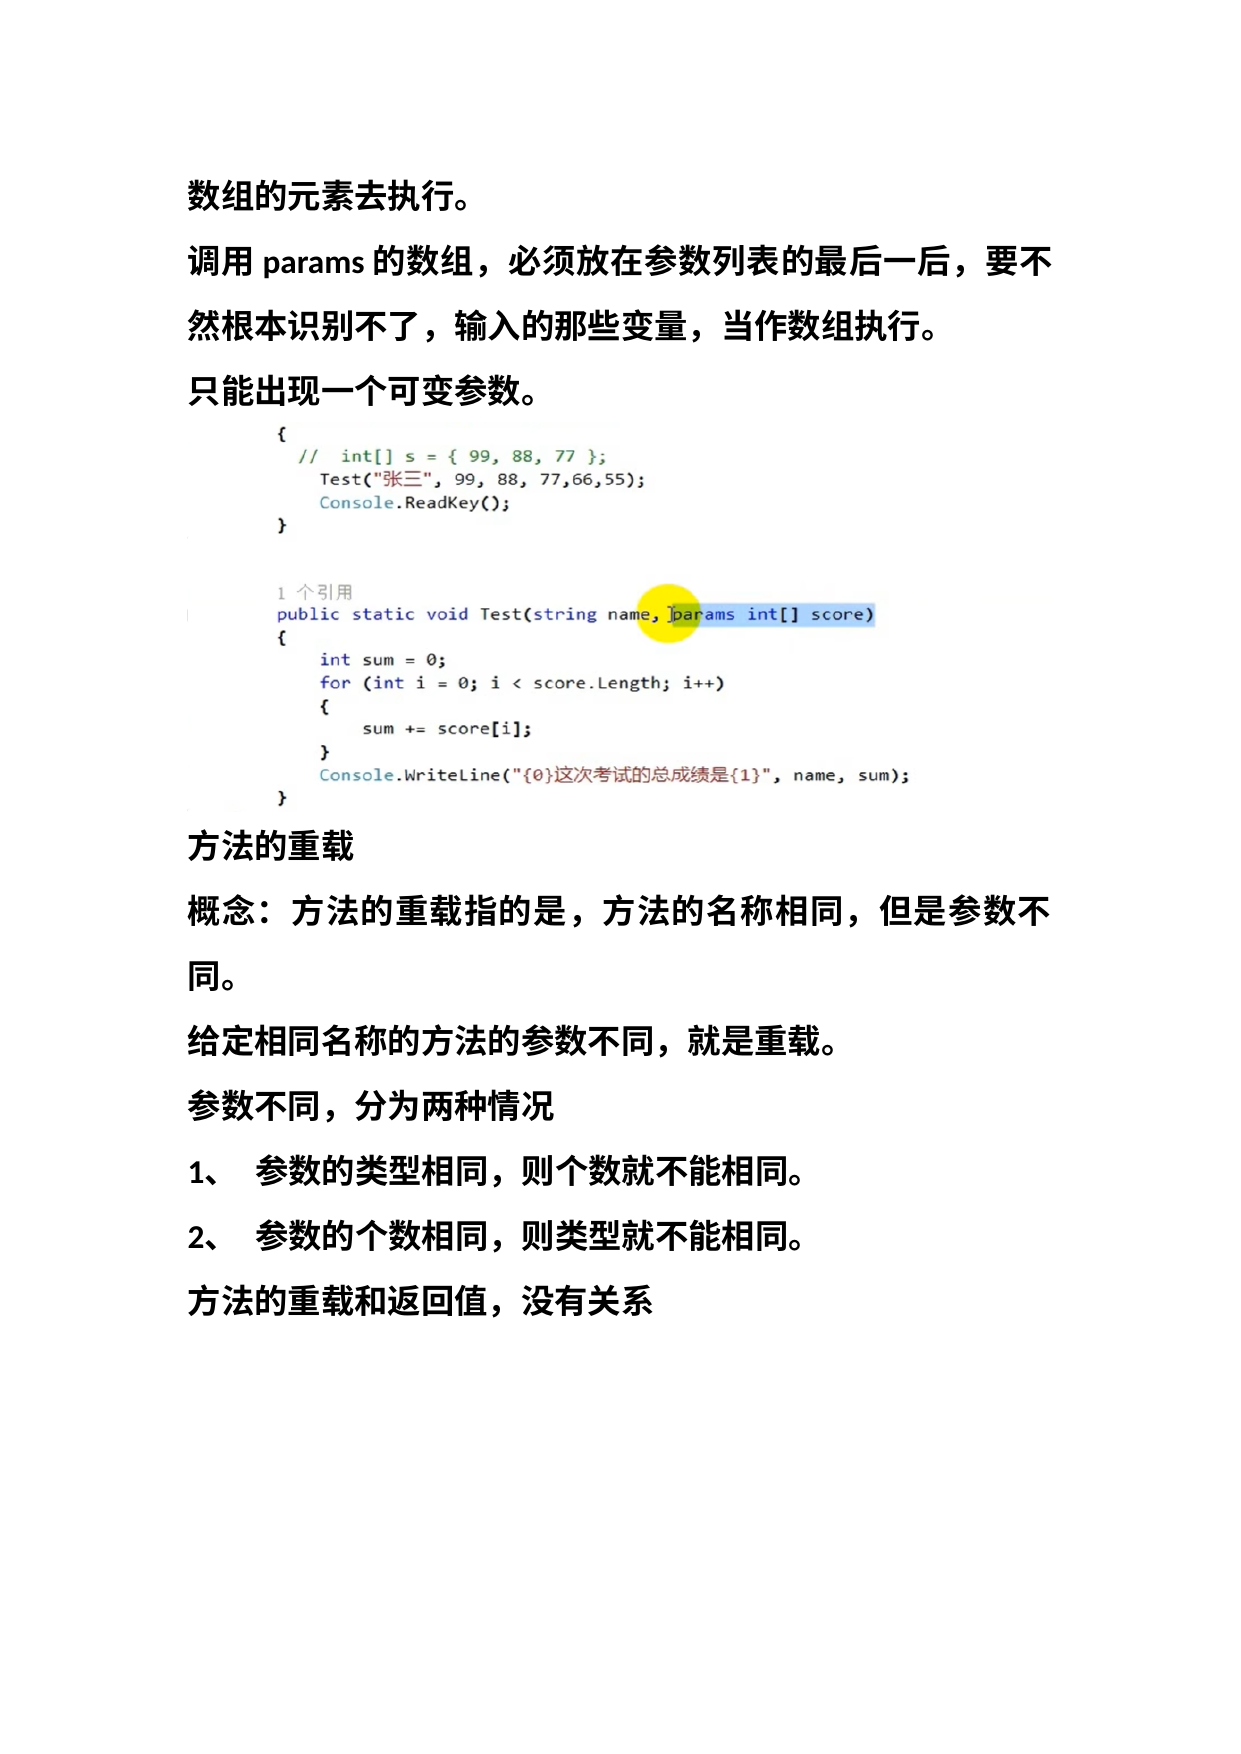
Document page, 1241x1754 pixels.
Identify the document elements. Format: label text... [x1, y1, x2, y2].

text 给定相同名称的方法的参数不同，就是重载。 [187, 1007, 1053, 1072]
text 调用params的数组，必须放在参数列表的最后一后，要不然根本识别不了，输入的那些变量，当作数组执行。 [187, 227, 1053, 357]
text 概念：方法的重载指的是，方法的名称相同，但是参数不同。 [187, 877, 1053, 1007]
text 只能出现一个可变参数。 [187, 357, 1053, 422]
list 参数的个数相同，则类型就不能相同。 [187, 1202, 1053, 1267]
text 参数不同，分为两种情况 [187, 1072, 1053, 1137]
picture [187, 422, 1053, 812]
text 方法的重载和返回值，没有关系 [187, 1267, 1053, 1332]
list 参数的类型相同，则个数就不能相同。 [187, 1137, 1053, 1202]
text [187, 162, 1053, 227]
text 方法的重载 [187, 812, 1053, 877]
